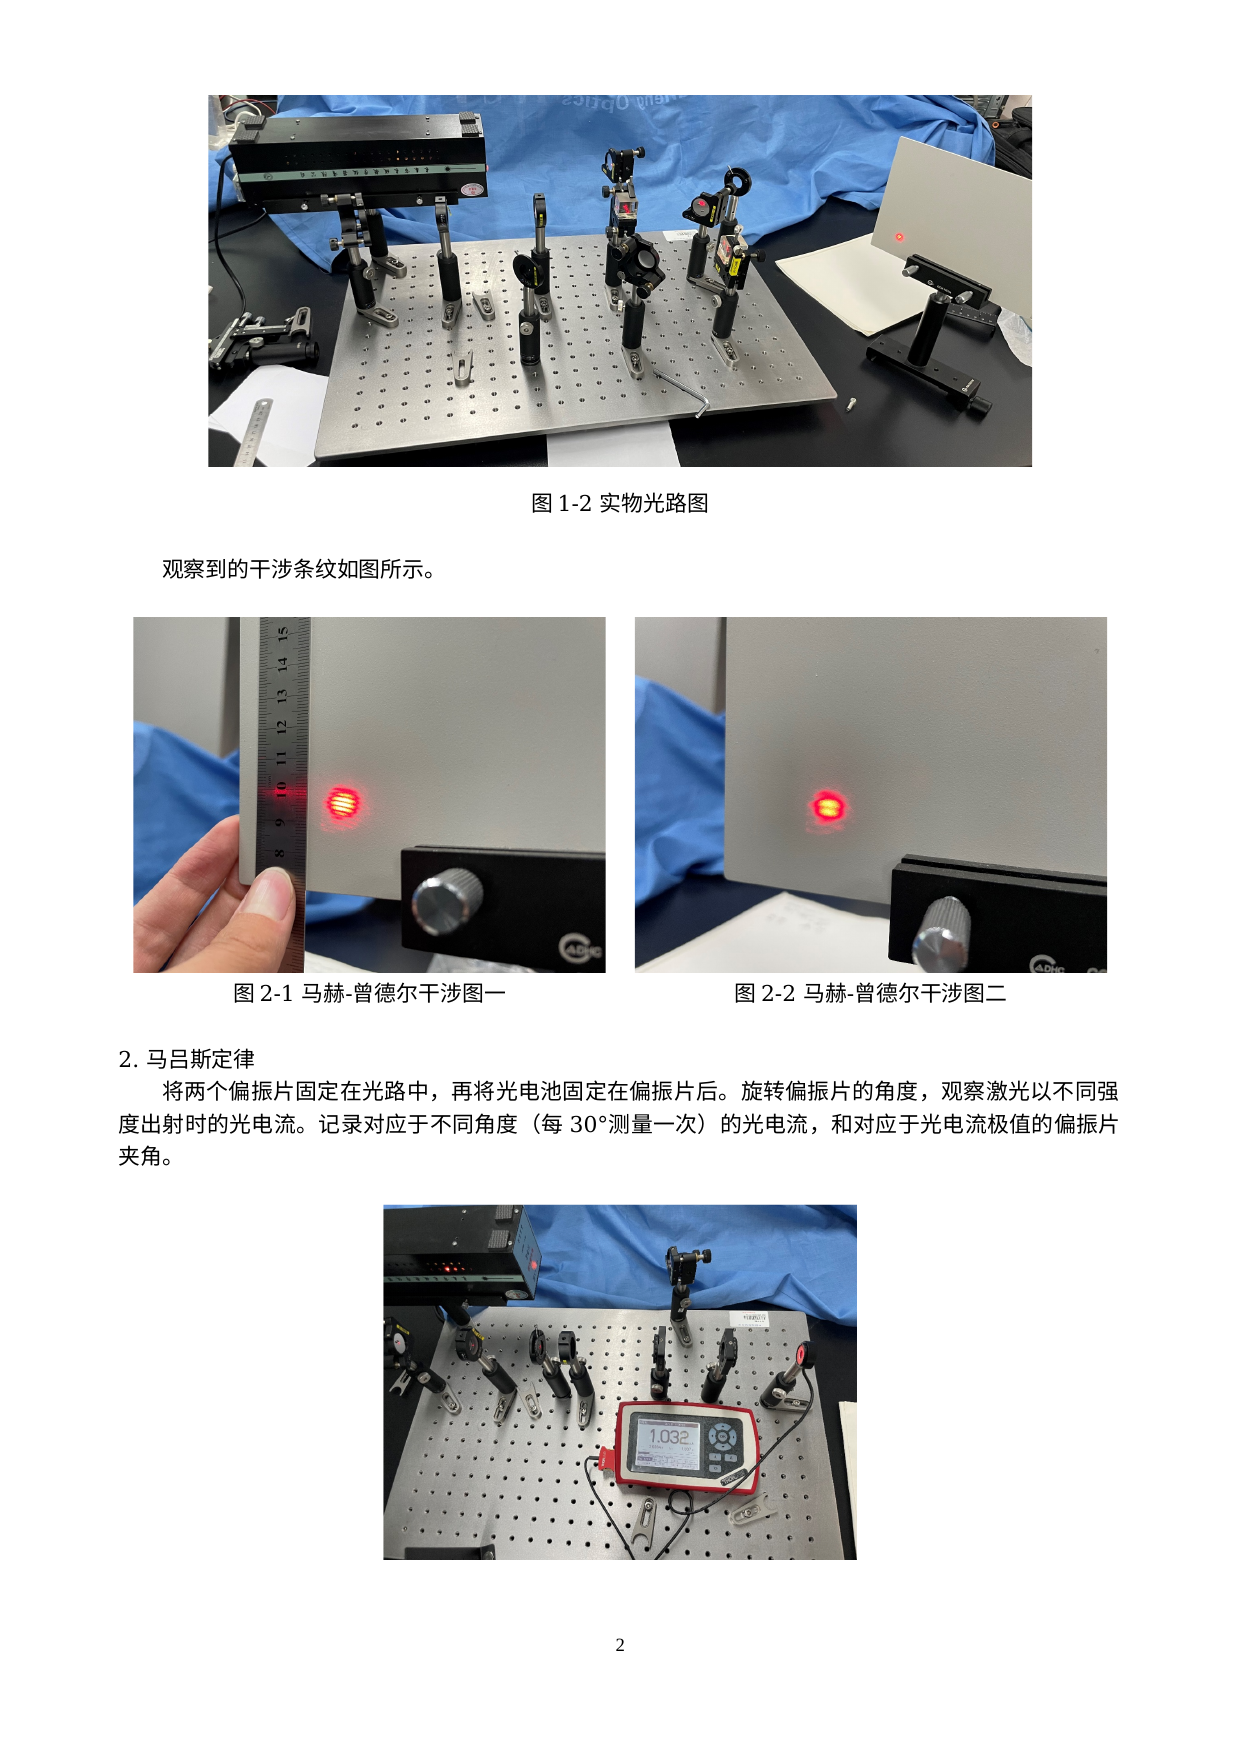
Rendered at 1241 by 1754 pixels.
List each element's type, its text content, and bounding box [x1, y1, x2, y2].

text 2. 马吕斯定律 [118, 1041, 1122, 1074]
table_cell 图1-2 实物光路图 [119, 96, 1121, 518]
picture [634, 617, 1108, 973]
table_header 图2-2 马赫-曾德尔干涉图二 [621, 618, 1121, 1008]
text 观察到的干涉条纹如图所示。 [118, 552, 1122, 584]
text 将两个偏振片固定在光路中，再将光电池固定在偏振片后。旋转偏振片的角度，观察激光以不同强度出射时的光电流。记录对应于不同角度（每30°测量一次）的光电流，和对应于光电流极值的偏振片夹角。 [118, 1074, 1122, 1171]
table_header 图2-1 马赫-曾德尔干涉图一 [119, 618, 620, 1008]
picture [133, 617, 606, 973]
picture [208, 95, 1033, 467]
table_header 图3 马吕斯定律光路图 [119, 1205, 1121, 1562]
picture [384, 1205, 856, 1560]
